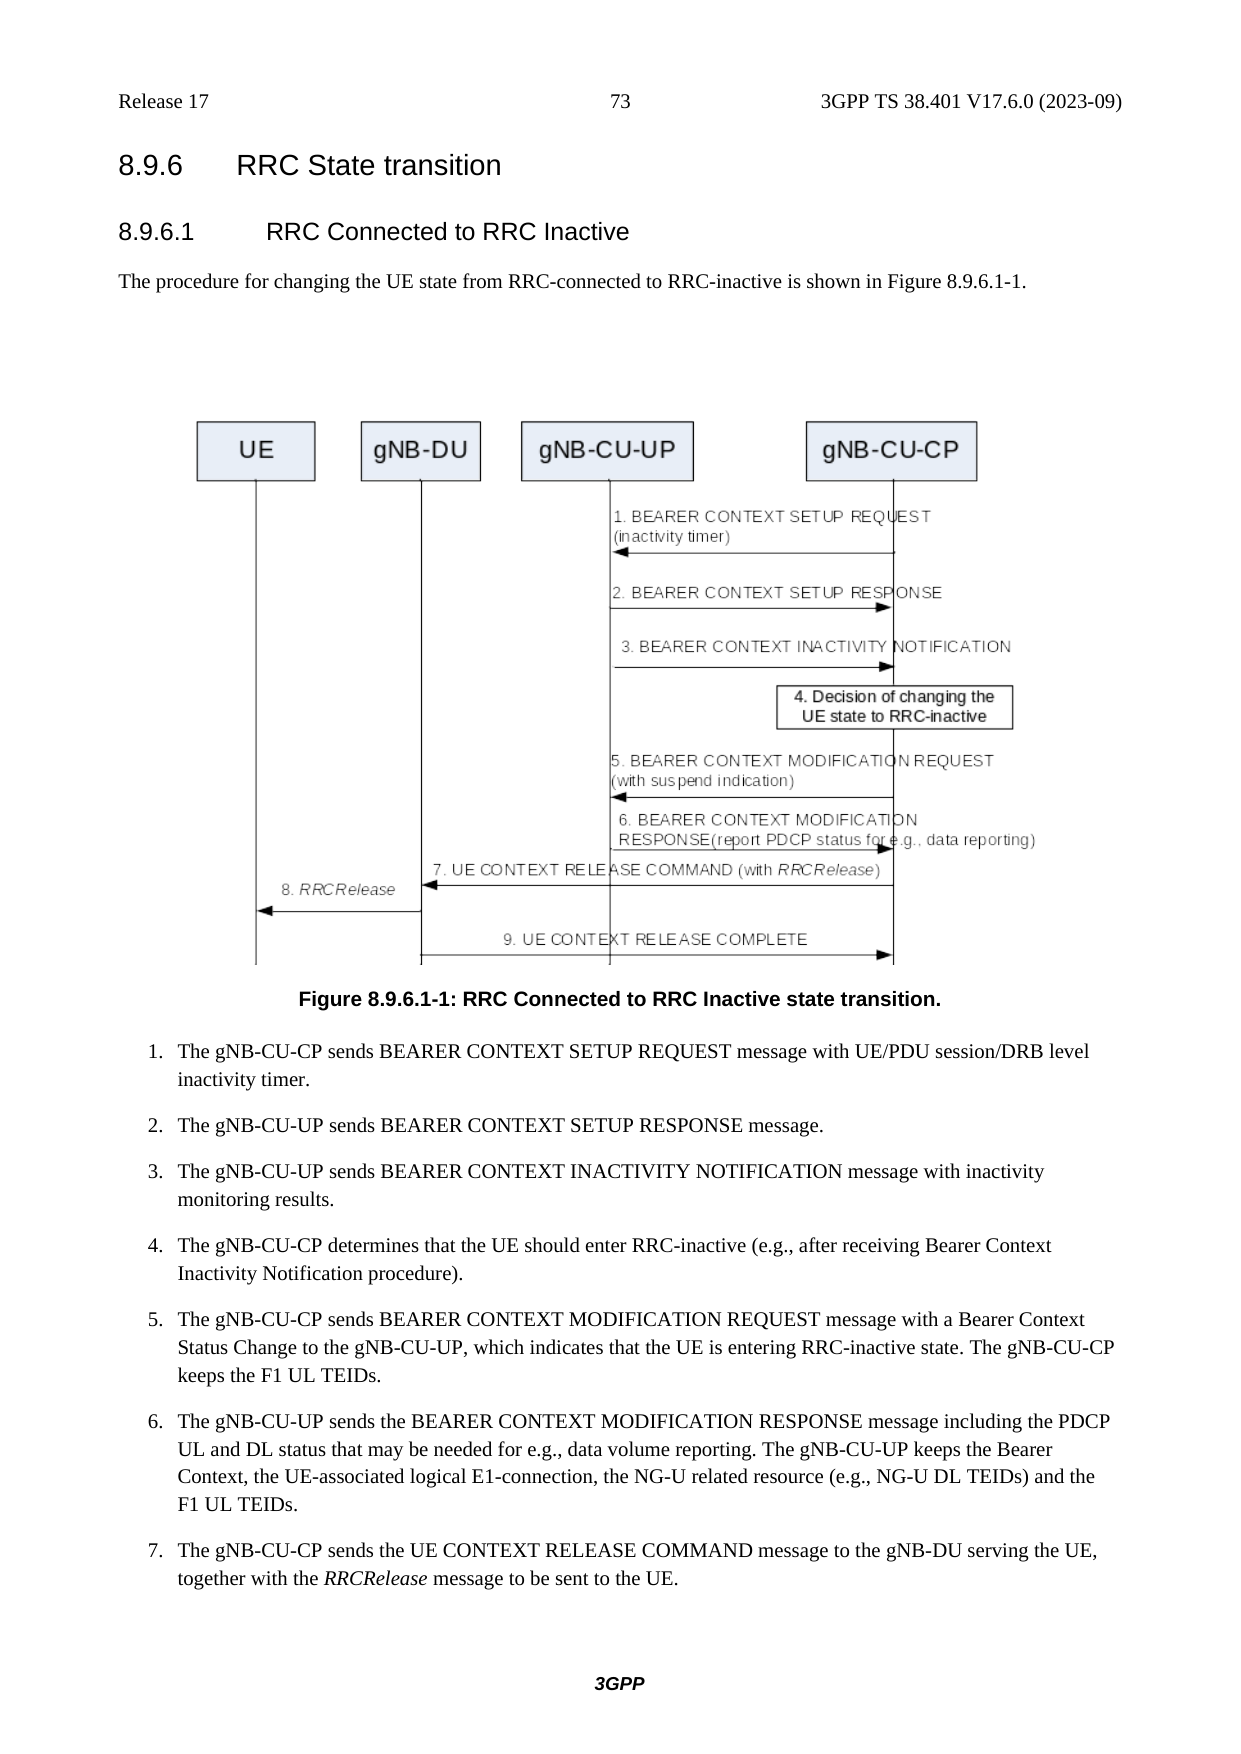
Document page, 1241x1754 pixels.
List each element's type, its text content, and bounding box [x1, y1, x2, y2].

text 4. The gNB-CU-CP determines that the UE should enter RRC-inactive (e.g., after receiving Bearer Context Inactivity Notification procedure). [148, 1233, 1122, 1285]
text 1. The gNB-CU-CP sends BEARER CONTEXT SETUP REQUEST message with UE/PDU session/DRB level inactivity timer. [148, 1039, 1122, 1091]
text 3. The gNB-CU-UP sends BEARER CONTEXT INACTIVITY NOTIFICATION message with inactivity monitoring results. [148, 1159, 1122, 1211]
text 7. The gNB-CU-CP sends the UE CONTEXT RELEASE COMMAND message to the gNB-DU serving the UE, together with the RRCRelease message to be sent to the UE. [148, 1538, 1122, 1590]
text 2. The gNB-CU-UP sends BEARER CONTEXT SETUP RESPONSE message. [148, 1113, 1122, 1137]
subtitle 8.9.6 RRC State transition [118, 147, 1122, 181]
text The procedure for changing the UE state from RRC-connected to RRC-inactive is shown in Figure 8.9.6.1-1. [118, 269, 1122, 293]
text 5. The gNB-CU-CP sends BEARER CONTEXT MODIFICATION REQUEST message with a Bearer Context Status Change to the gNB-CU-UP, which indicates that the UE is entering RRC-inactive state. The gNB-CU-CP keeps the F1 UL TEIDs. [148, 1307, 1122, 1387]
text 6. The gNB-CU-UP sends the BEARER CONTEXT MODIFICATION RESPONSE message including the PDCP UL and DL status that may be needed for e.g., data volume reporting. The gNB-CU-UP keeps the Bearer Context, the UE-associated logical E1-connection, the NG-U related resource (e.g., NG-U DL TEIDs) and the F1 UL TEIDs. [148, 1409, 1122, 1516]
text Figure 8.9.6.1-1: RRC Connected to RRC Inactive state transition. [118, 987, 1122, 1011]
subtitle 8.9.6.1 RRC Connected to RRC Inactive [118, 217, 1122, 246]
